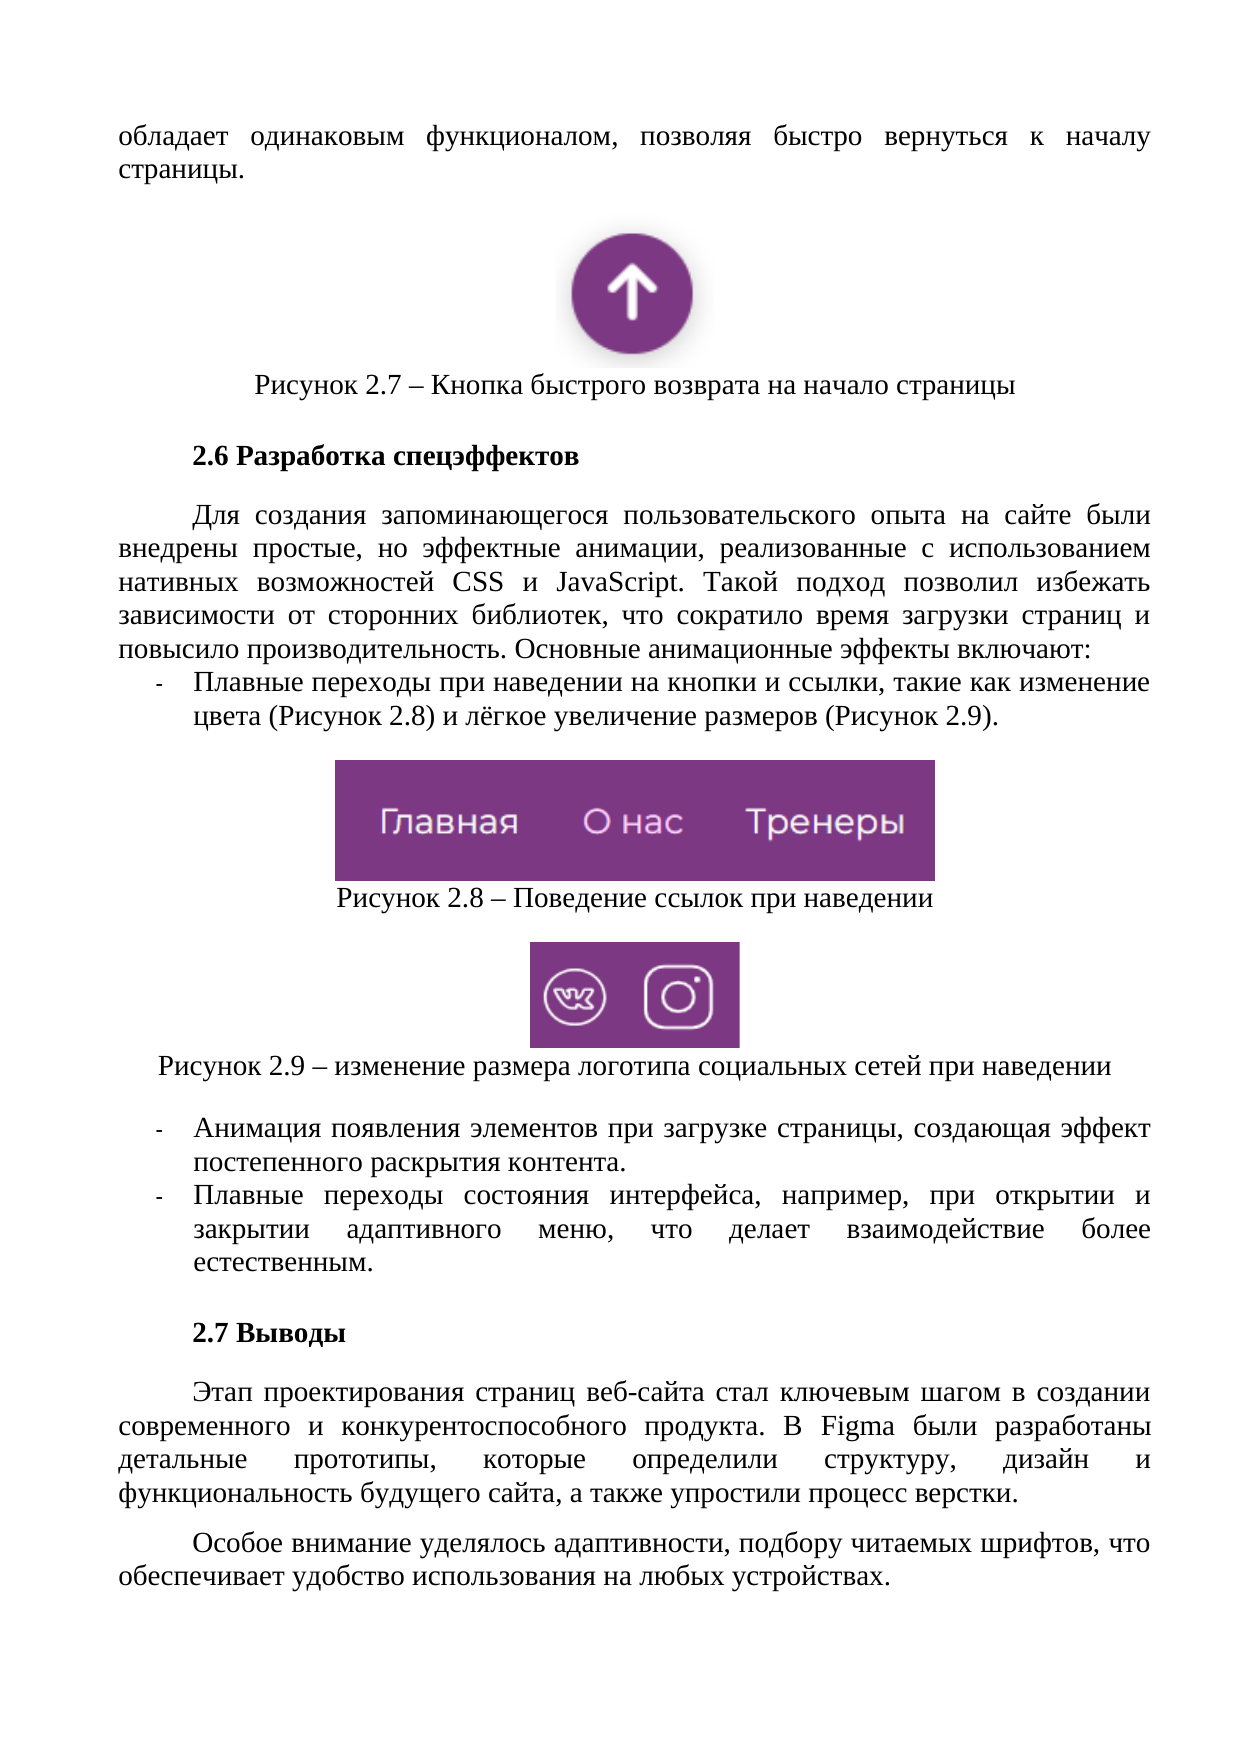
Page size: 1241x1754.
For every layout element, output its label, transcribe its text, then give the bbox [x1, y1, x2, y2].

picture [530, 942, 740, 1048]
picture [555, 214, 715, 368]
picture [335, 760, 935, 881]
text Рисунок 2.8 – Поведение ссылок при наведении [118, 880, 1152, 914]
text Рисунок 2.7 – Кнопка быстрого возврата на начало страницы [118, 367, 1152, 401]
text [118, 118, 1152, 185]
text Этап проектирования страниц веб-сайта стал ключевым шагом в создании современного и конкурентоспособного продукта. В Figma были разработаны детальные прототипы, которые определили структуру, дизайн и функциональность будущего сайта, а также упростили процесс верстки. [118, 1374, 1152, 1508]
list Плавные переходы состояния интерфейса, например, при открытии и закрытии адаптивного меню, что делает взаимодействие более естественным. [156, 1177, 1152, 1278]
text Особое внимание уделялось адаптивности, подбору читаемых шрифтов, что обеспечивает удобство использования на любых устройствах. [118, 1525, 1152, 1592]
subtitle 2.7 Выводы [118, 1316, 1152, 1349]
text Рисунок 2.9 – изменение размера логотипа социальных сетей при наведении [118, 1048, 1152, 1081]
subtitle 2.6 Разработка спецэффектов [118, 438, 1152, 472]
list Плавные переходы при наведении на кнопки и ссылки, такие как изменение цвета (Рисунок 2.8) и лёгкое увеличение размеров (Рисунок 2.9). [156, 664, 1152, 732]
text Для создания запоминающегося пользовательского опыта на сайте были внедрены простые, но эффектные анимации, реализованные с использованием нативных возможностей CSS и JavaScript. Такой подход позволил избежать зависимости от сторонних библиотек, что сократило время загрузки страниц и повысило производительность. Основные анимационные эффекты включают: [118, 497, 1152, 664]
list Анимация появления элементов при загрузке страницы, создающая эффект постепенного раскрытия контента. [156, 1110, 1152, 1177]
